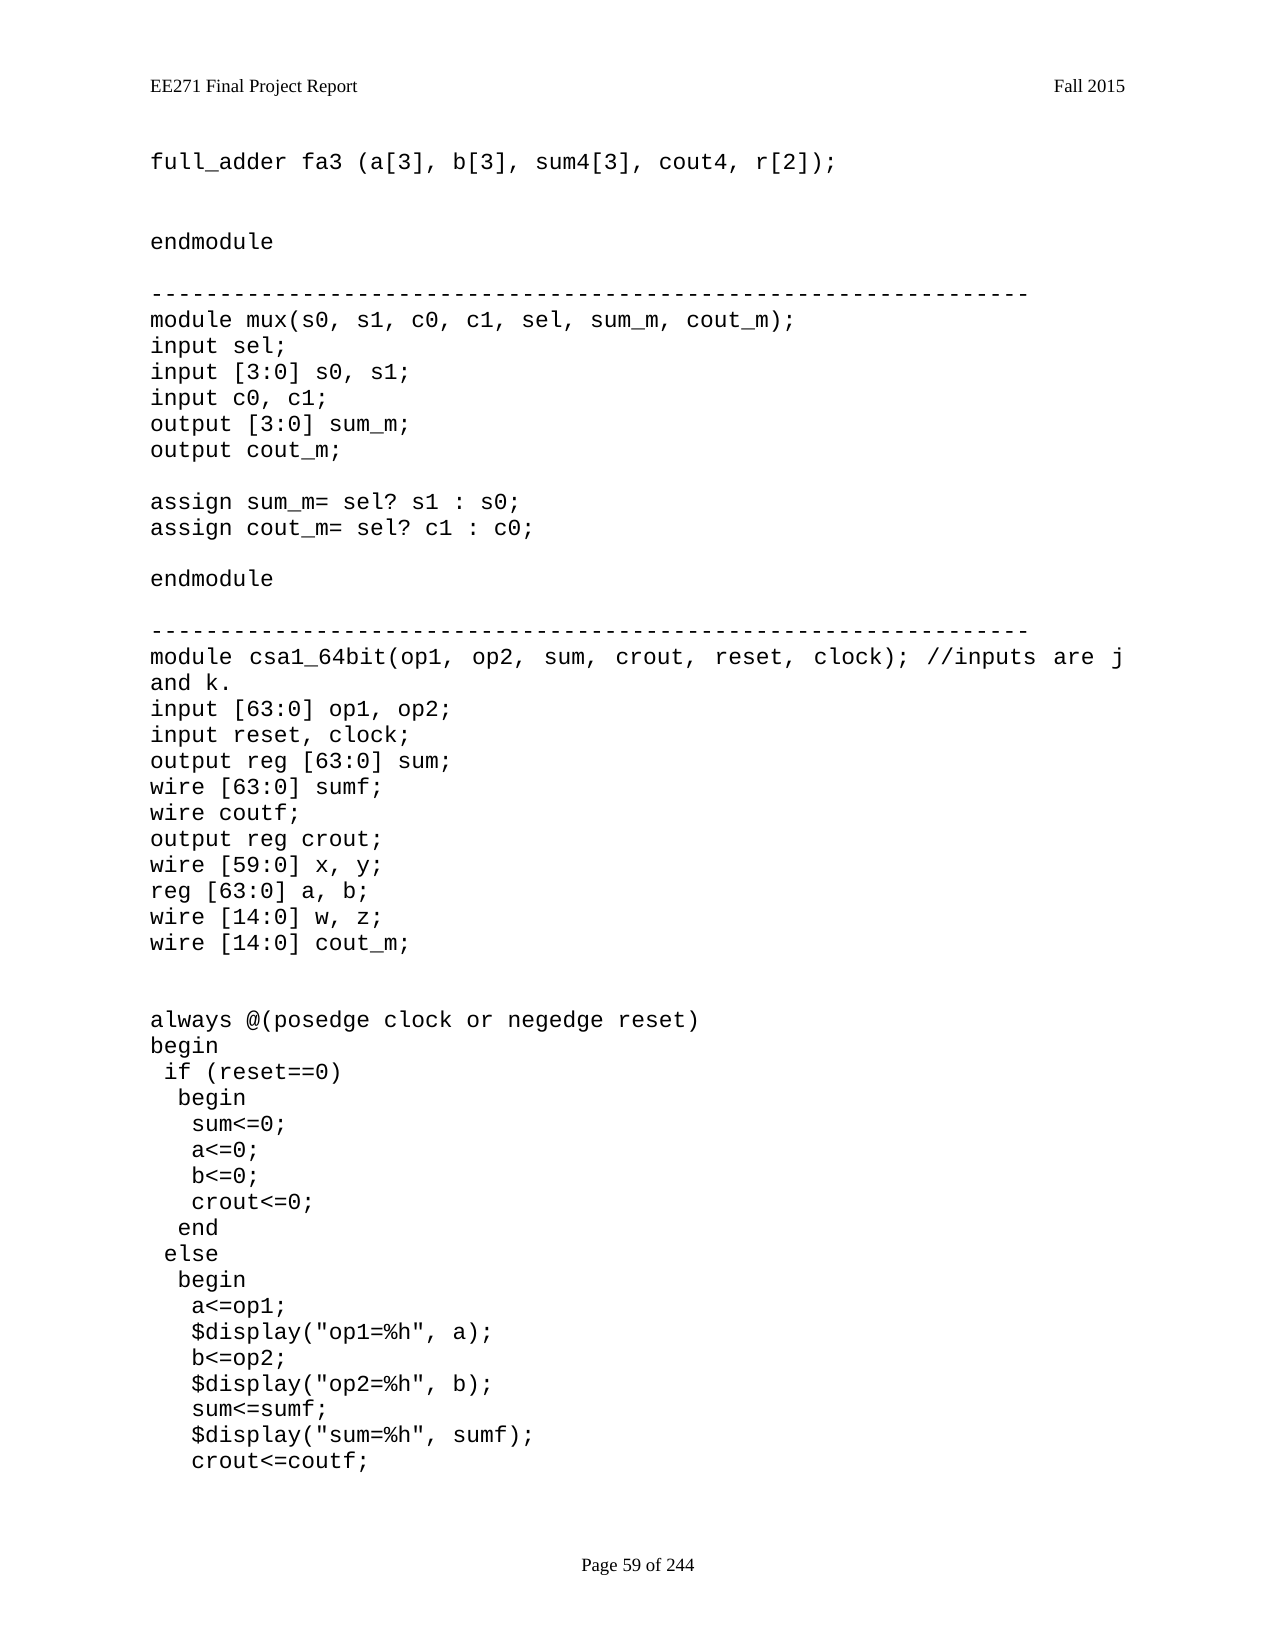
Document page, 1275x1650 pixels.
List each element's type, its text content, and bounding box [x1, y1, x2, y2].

text input sel; [150, 334, 1125, 360]
text sum<=0; [150, 1112, 1125, 1138]
text end [150, 1216, 1125, 1242]
text a<=0; [150, 1138, 1125, 1164]
text begin [150, 1035, 1125, 1061]
text output reg crout; [150, 827, 1125, 853]
text wire [63:0] sumf; [150, 775, 1125, 801]
text else [150, 1242, 1125, 1268]
text wire [14:0] cout_m; [150, 931, 1125, 957]
text crout<=coutf; [150, 1450, 1125, 1476]
text assign sum_m= sel? s1 : s0; [150, 490, 1125, 516]
text b<=op2; [150, 1346, 1125, 1372]
text module csa1_64bit(op1, op2, sum, crout, reset, clock); //inputs are j and k. [150, 646, 1125, 697]
text b<=0; [150, 1164, 1125, 1190]
text reg [63:0] a, b; [150, 879, 1125, 905]
text endmodule [150, 231, 1125, 257]
text input reset, clock; [150, 723, 1125, 749]
text wire coutf; [150, 801, 1125, 827]
text assign cout_m= sel? c1 : c0; [150, 516, 1125, 542]
text always @(posedge clock or negedge reset) [150, 1009, 1125, 1035]
text output [3:0] sum_m; [150, 412, 1125, 438]
text input [63:0] op1, op2; [150, 697, 1125, 723]
text output reg [63:0] sum; [150, 749, 1125, 775]
text input c0, c1; [150, 386, 1125, 412]
text crout<=0; [150, 1190, 1125, 1216]
text full_adder fa3 (a[3], b[3], sum4[3], cout4, r[2]); [150, 150, 1125, 176]
text ---------------------------------------------------------------- [150, 282, 1125, 308]
text output cout_m; [150, 438, 1125, 464]
text wire [14:0] w, z; [150, 905, 1125, 931]
text if (reset==0) [150, 1061, 1125, 1087]
text $display("op2=%h", b); [150, 1372, 1125, 1398]
text wire [59:0] x, y; [150, 853, 1125, 879]
text module mux(s0, s1, c0, c1, sel, sum_m, cout_m); [150, 308, 1125, 334]
text input [3:0] s0, s1; [150, 360, 1125, 386]
text $display("sum=%h", sumf); [150, 1424, 1125, 1450]
text begin [150, 1087, 1125, 1112]
text ---------------------------------------------------------------- [150, 620, 1125, 646]
text begin [150, 1268, 1125, 1294]
text a<=op1; [150, 1294, 1125, 1320]
text $display("op1=%h", a); [150, 1320, 1125, 1346]
text sum<=sumf; [150, 1398, 1125, 1424]
text endmodule [150, 568, 1125, 594]
